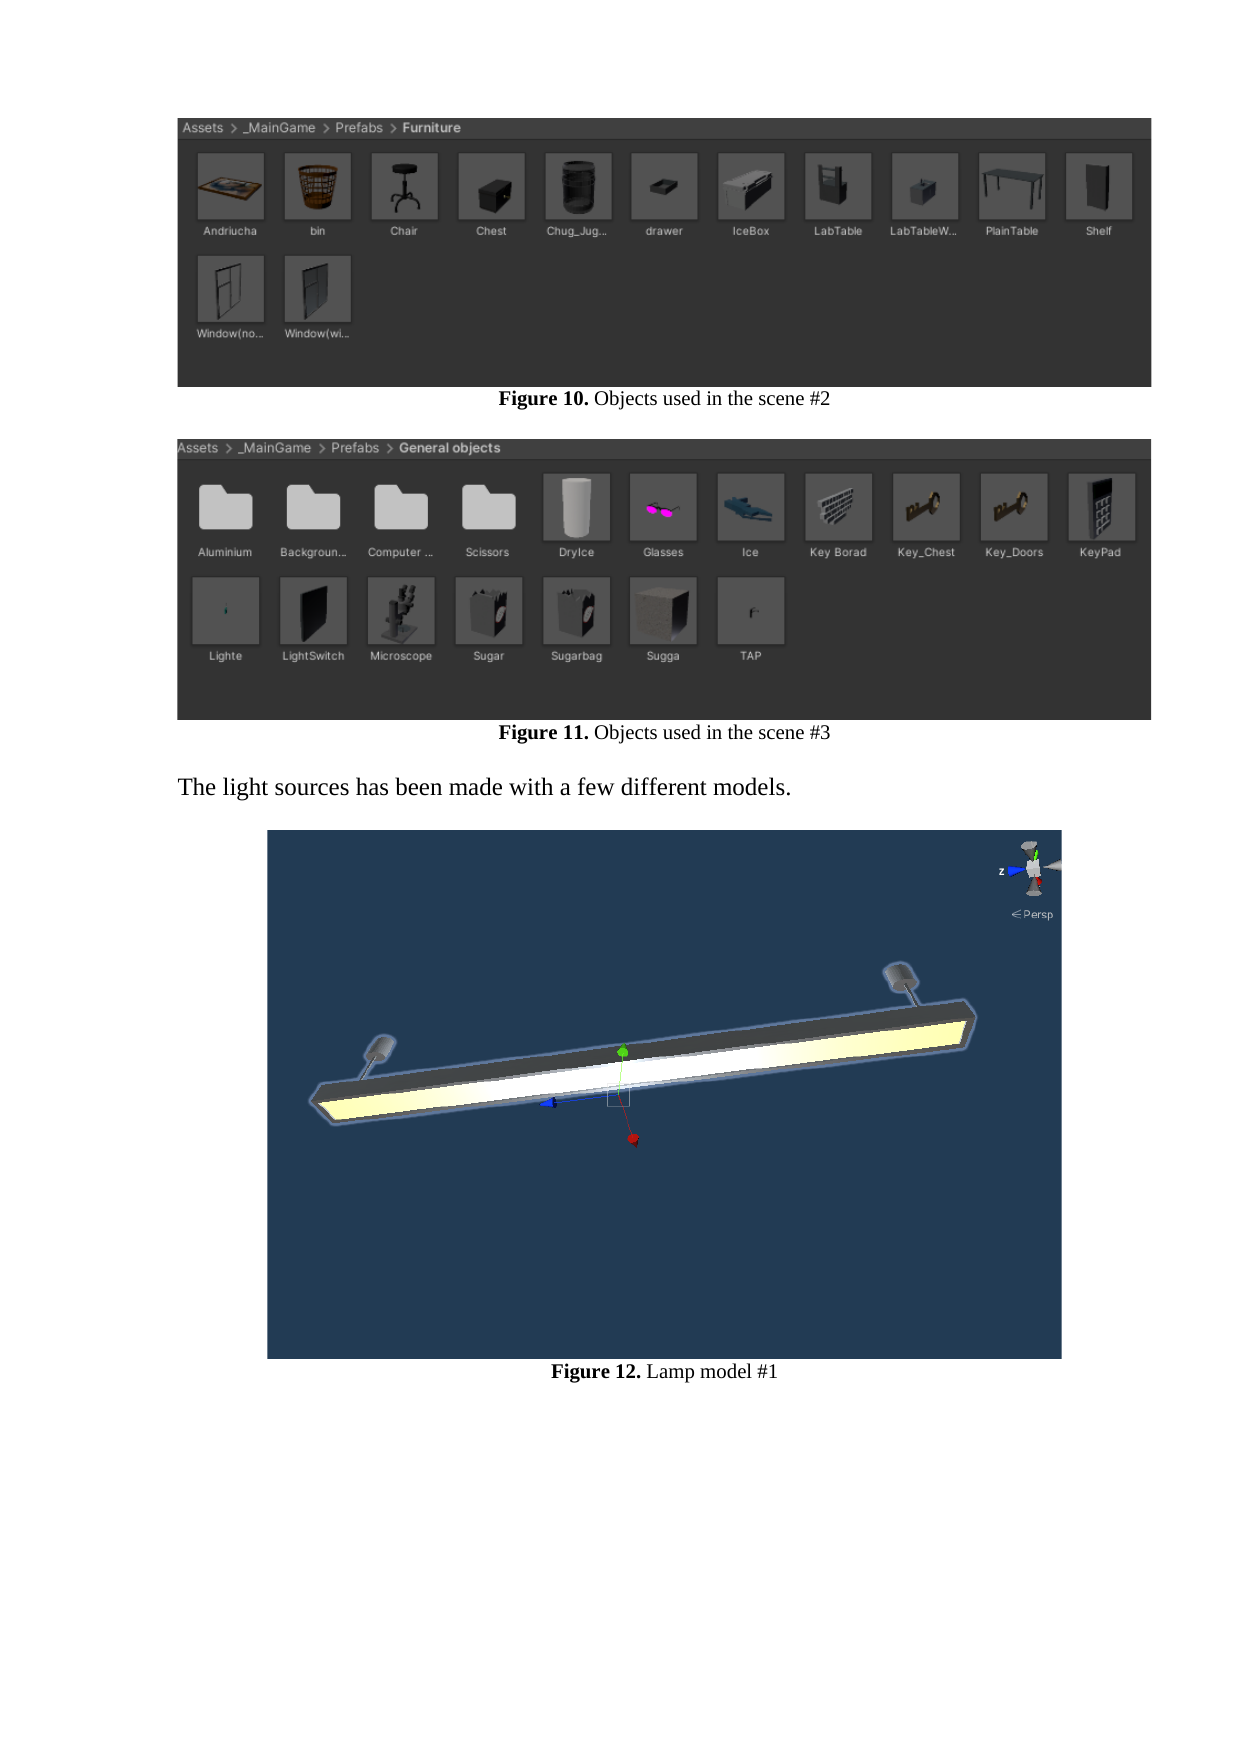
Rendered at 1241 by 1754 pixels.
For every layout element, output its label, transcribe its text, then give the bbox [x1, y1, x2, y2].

text Figure 12. Lamp model #1 [177, 1359, 1152, 1383]
picture [177, 439, 1152, 720]
picture [177, 118, 1152, 387]
text The light sources has been made with a few different models. [177, 772, 1152, 801]
text Figure 11. Objects used in the scene #3 [177, 720, 1152, 744]
text Figure 10. Objects used in the scene #2 [177, 387, 1152, 410]
picture [267, 830, 1062, 1359]
